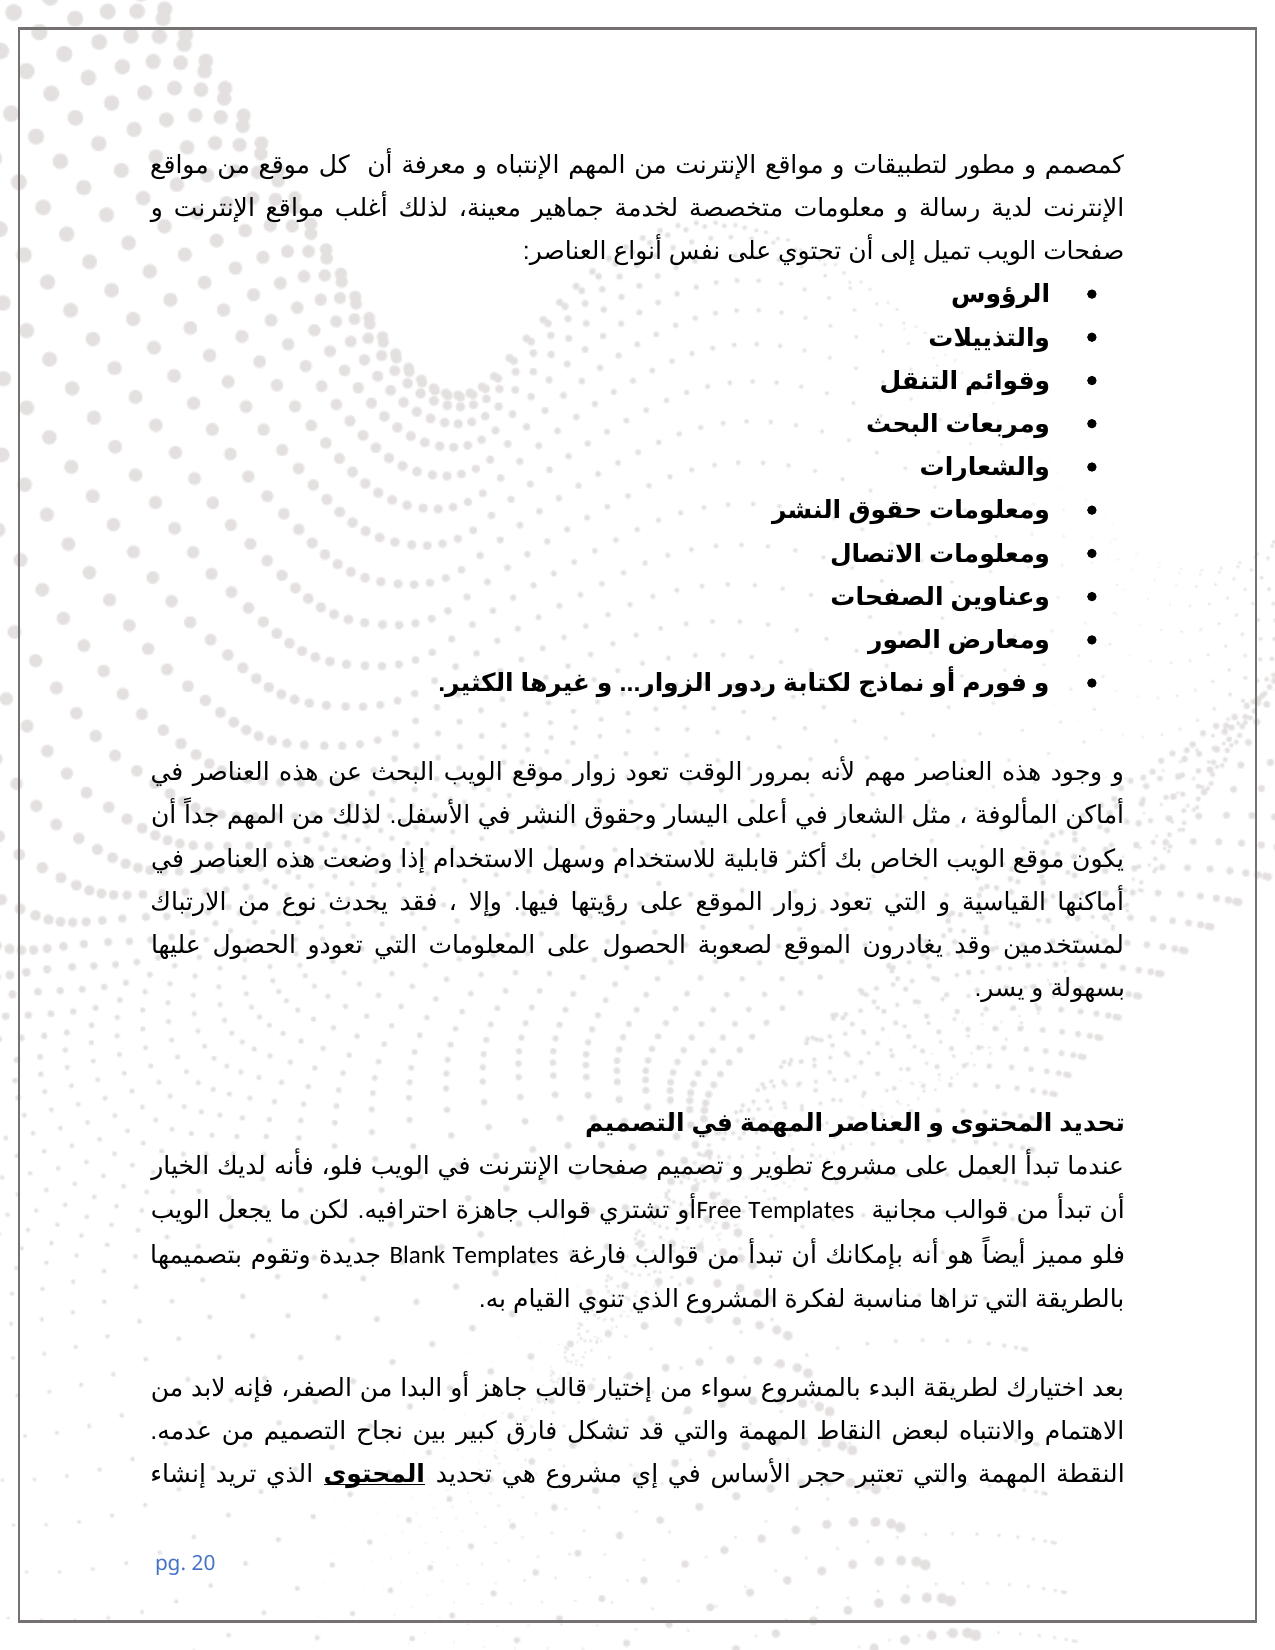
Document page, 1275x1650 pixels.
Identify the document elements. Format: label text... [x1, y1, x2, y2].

text و وجود هذه العناصر مهم لأنه بمرور الوقت تعود زوار موقع الويب البحث عن هذه العناصر في أماكن المألوفة ، مثل الشعار في أعلى اليسار وحقوق النشر في الأسفل. لذلك من المهم جداً أن يكون موقع الويب الخاص بك أكثر قابلية للاستخدام وسهل الاستخدام إذا وضعت هذه العناصر في أماكنها القياسية و التي تعود زوار الموقع على رؤيتها فيها. وإلا ، فقد يحدث نوع من الارتباك لمستخدمين وقد يغادرون الموقع لصعوبة الحصول على المعلومات التي تعودو الحصول عليها بسهولة و يسر. [150, 757, 1125, 1002]
list والشعارات [150, 452, 1087, 481]
list والتذييلات [150, 323, 1087, 351]
text كمصمم و مطور لتطبيقات و مواقع الإنترنت من المهم الإنتباه و معرفة أن كل موقع من مواقع الإنترنت لدية رسالة و معلومات متخصصة لخدمة جماهير معينة، لذلك أغلب مواقع الإنترنت و صفحات الويب تميل إلى أن تحتوي على نفس أنواع العناصر: [150, 150, 1125, 265]
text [150, 1372, 1125, 1487]
list ومعلومات الاتصال [150, 539, 1087, 568]
list ومربعات البحث [150, 409, 1087, 438]
list و فورم أو نماذج لكتابة ردور الزوار... و غيرها الكثير. [150, 668, 1087, 697]
text تحديد المحتوى و العناصر المهمة في التصميم [150, 1108, 1125, 1136]
list وقوائم التنقل [150, 366, 1087, 395]
list الرؤوس [150, 279, 1087, 308]
list وعناوين الصفحات [150, 582, 1087, 611]
list ومعارض الصور [150, 625, 1087, 654]
text عندما تبدأ العمل على مشروع تطوير و تصميم صفحات الإنترنت في الويب فلو، فأنه لديك الخيار أن تبدأ من قوالب مجانية Free Templatesأو تشتري قوالب جاهزة احترافيه. لكن ما يجعل الويب فلو مميز أيضاً هو أنه بإمكانك أن تبدأ من قوالب فارغة Blank Templates جديدة وتقوم بتصميمها بالطريقة التي تراها مناسبة لفكرة المشروع الذي تنوي القيام به. [150, 1151, 1125, 1312]
list ومعلومات حقوق النشر [150, 496, 1087, 524]
